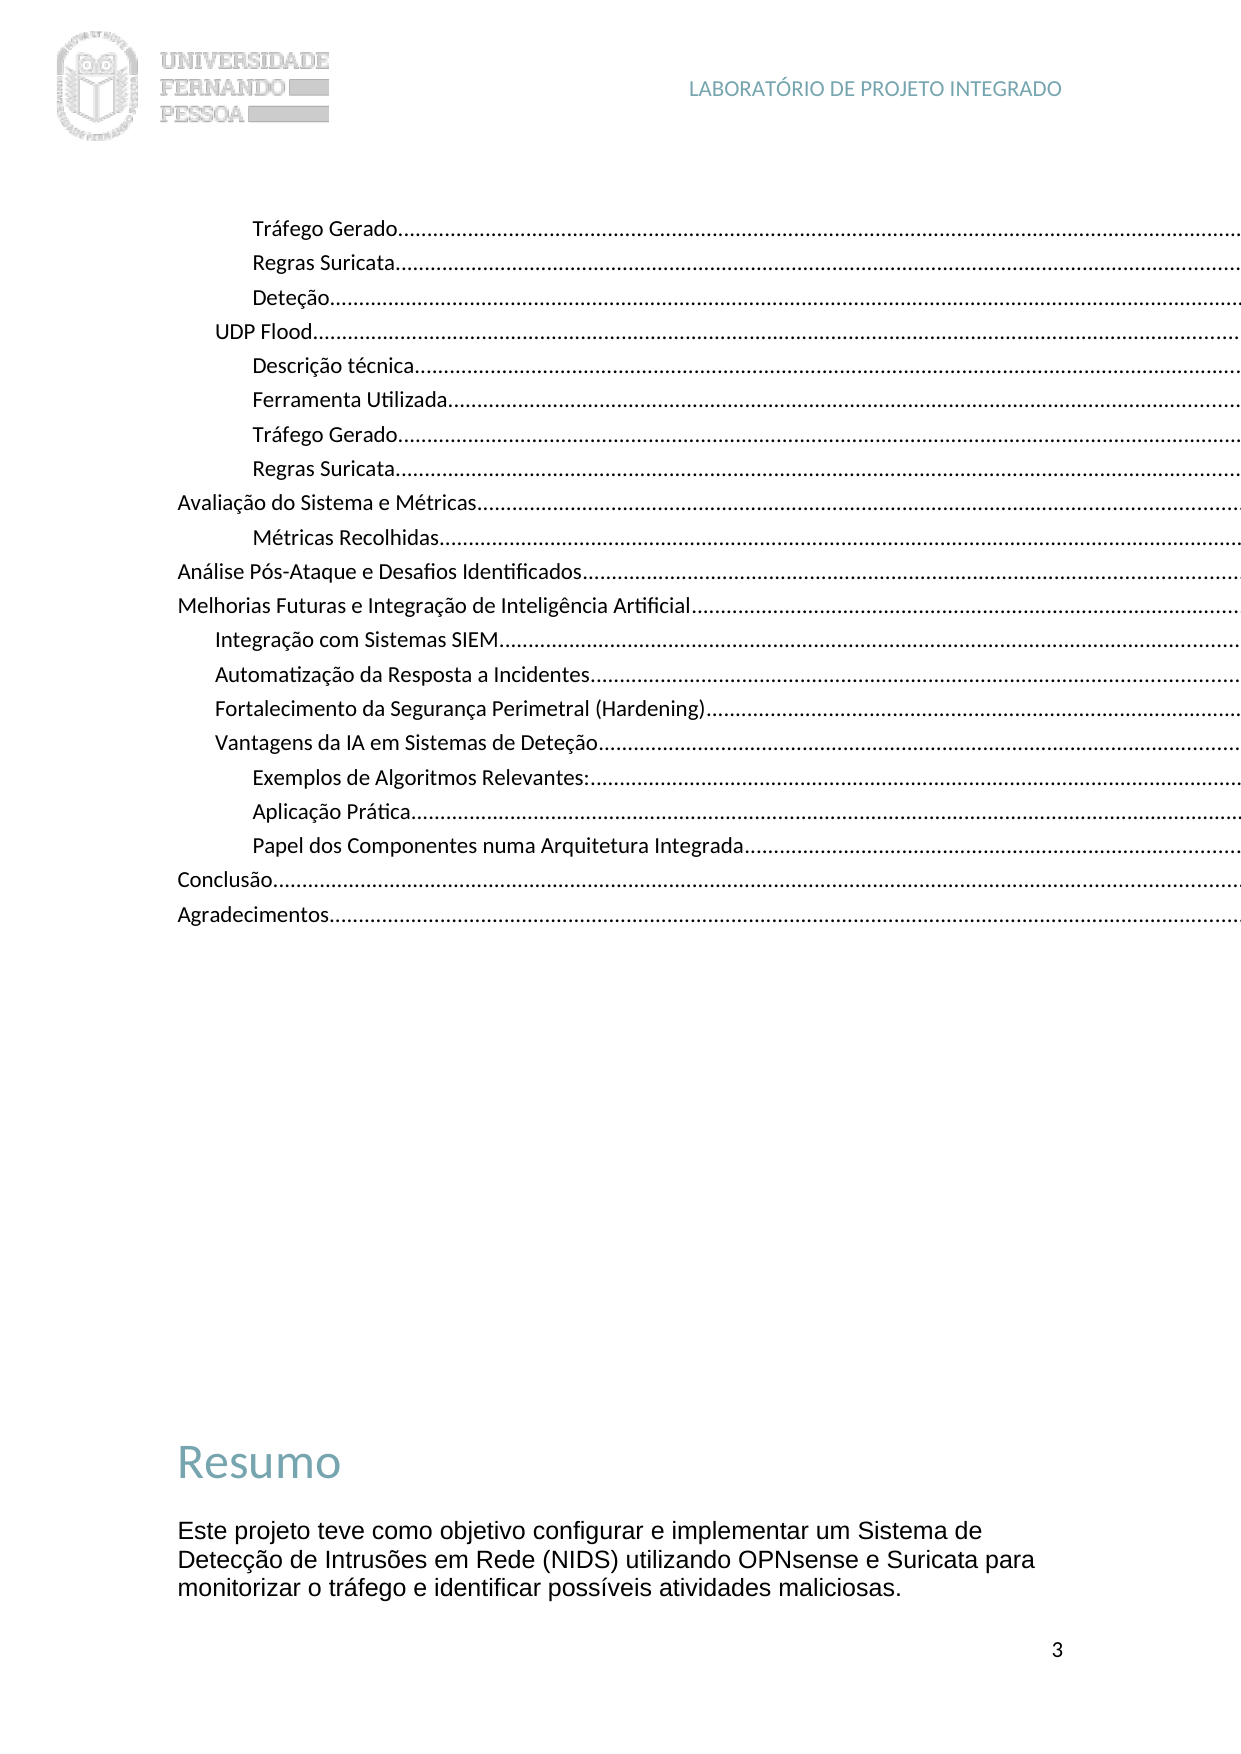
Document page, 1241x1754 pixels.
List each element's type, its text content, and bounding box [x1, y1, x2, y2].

picture [56, 31, 329, 141]
subtitle Resumo [177, 1430, 1063, 1491]
text Este projeto teve como objetivo configurar e implementar um Sistema de Detecção de Intrusões em Rede (NIDS) utilizando OPNsense e Suricata para monitorizar o tráfego e identificar possíveis atividades maliciosas. [177, 1516, 1063, 1602]
